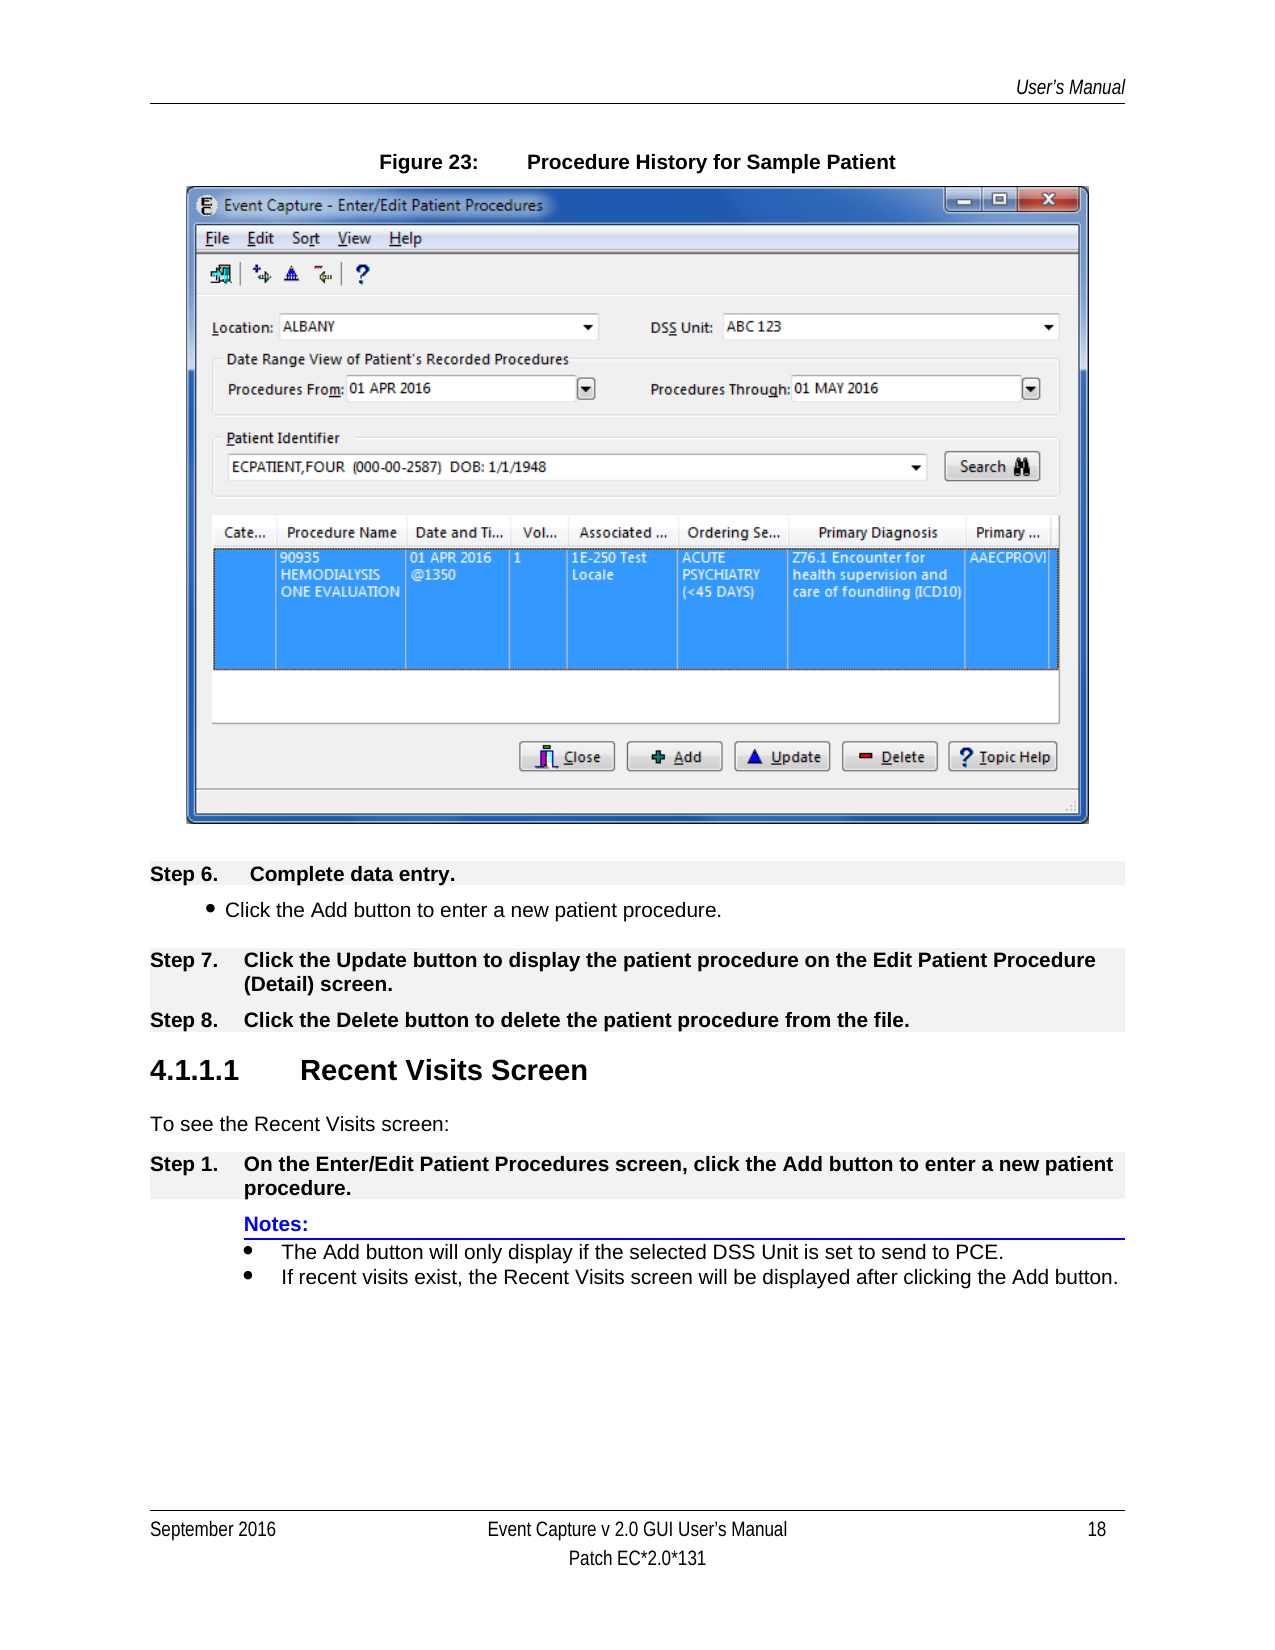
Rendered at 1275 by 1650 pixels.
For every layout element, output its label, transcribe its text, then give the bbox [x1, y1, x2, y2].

text Procedure History for Sample Patient [150, 150, 1125, 174]
text Complete data entry. [150, 861, 1125, 885]
text Click the Delete button to delete the patient procedure from the file. [150, 1008, 1125, 1032]
text To see the Recent Visits screen: [150, 1112, 1125, 1136]
list If recent visits exist, the Recent Visits screen will be displayed after clicking the Add button. [244, 1265, 1125, 1290]
list On the Enter/Edit Patient Procedures screen, click the Add button to enter a new patient procedure. [150, 1152, 1125, 1199]
list The Add button will only display if the selected DSS Unit is set to send to PCE. [244, 1240, 1125, 1265]
subtitle Recent Visits Screen [150, 1053, 1125, 1087]
text Click the Update button to display the patient procedure on the Edit Patient Procedure (Detail) screen. [150, 948, 1125, 996]
picture [186, 186, 1089, 824]
list Click the Add button to enter a new patient procedure. [206, 898, 1125, 923]
text Notes: [244, 1212, 1125, 1238]
